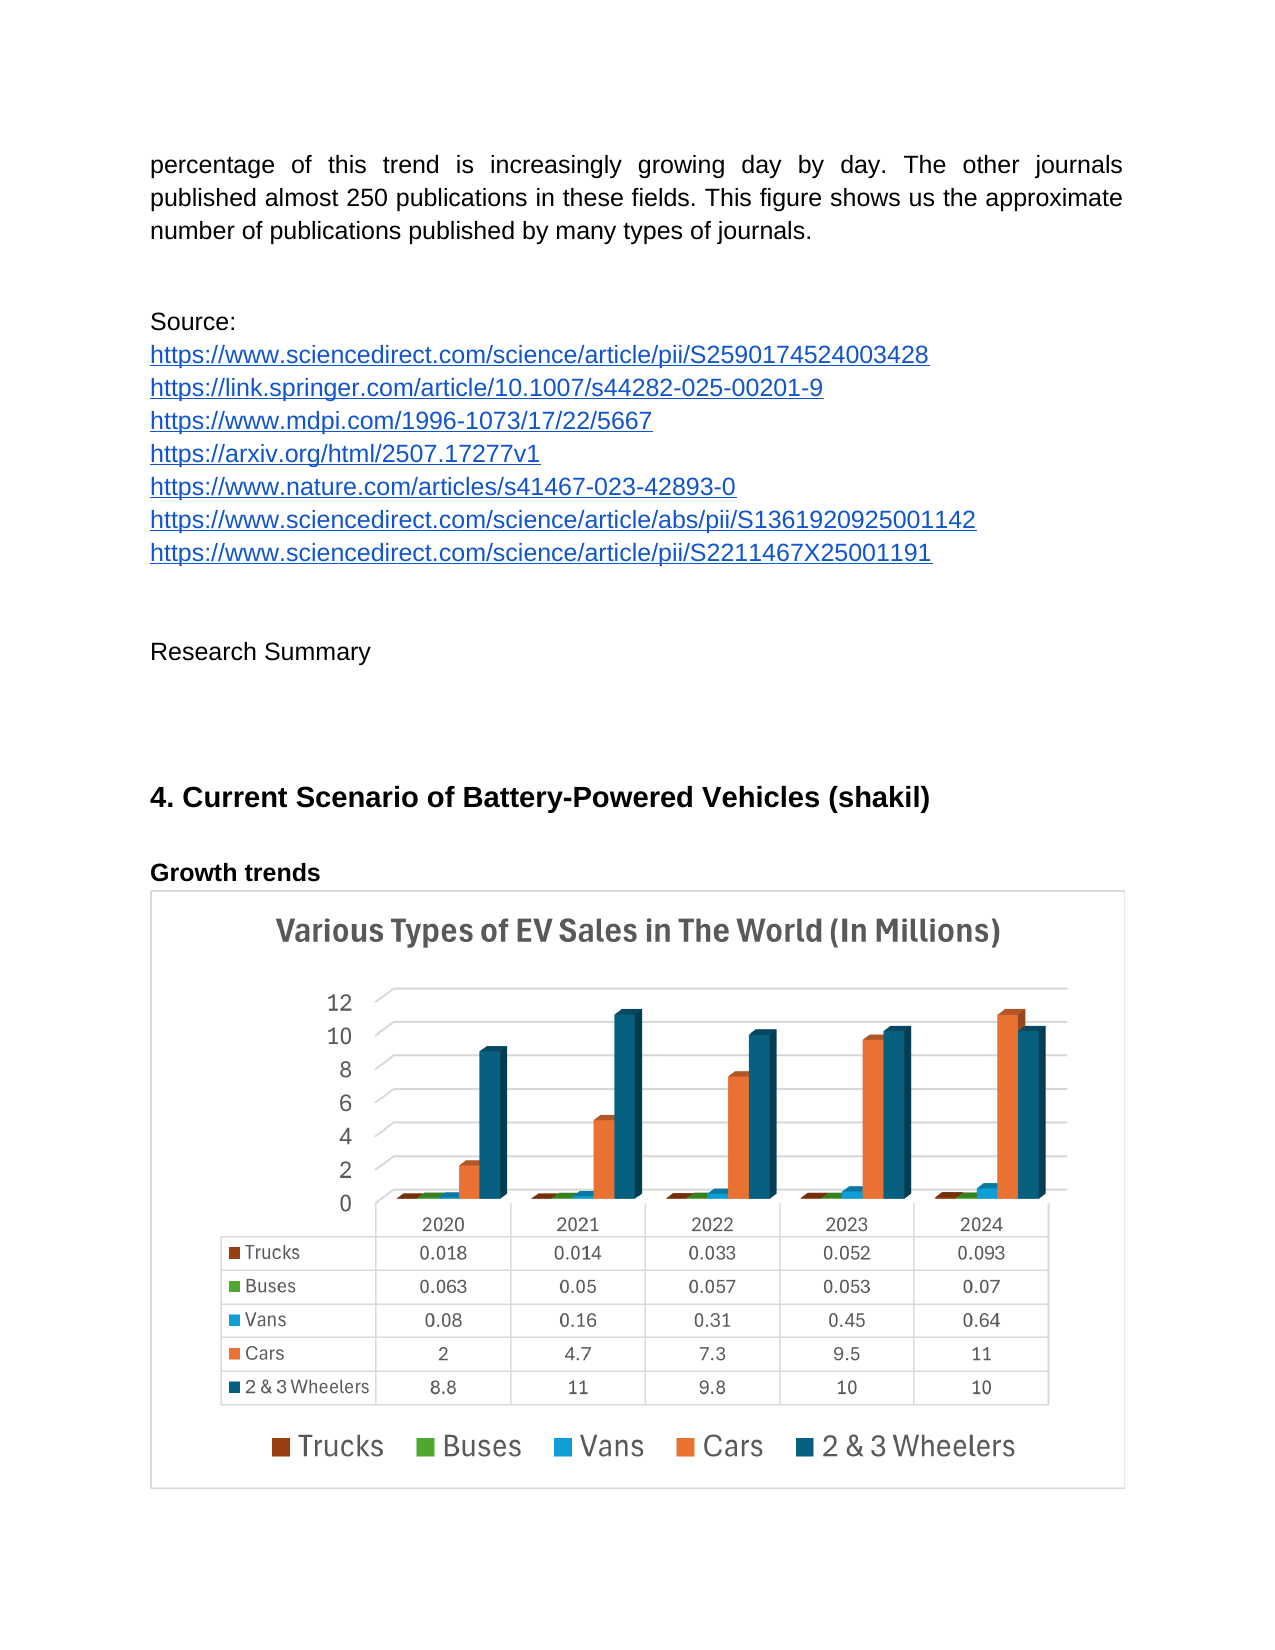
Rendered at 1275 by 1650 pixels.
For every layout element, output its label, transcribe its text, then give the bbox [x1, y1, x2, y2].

text 4. Current Scenario of Battery-Powered Vehicles (shakil) [150, 780, 1125, 814]
text Growth trends [150, 857, 1125, 886]
text https://link.springer.com/article/10.1007/s44282-025-00201-9 [150, 373, 1125, 402]
text https://www.mdpi.com/1996-1073/17/22/5667 [150, 406, 1125, 435]
text https://www.sciencedirect.com/science/article/pii/S2211467X25001191 [150, 538, 1125, 567]
text https://www.sciencedirect.com/science/article/abs/pii/S1361920925001142 [150, 505, 1125, 534]
picture [150, 890, 1125, 1489]
text Research Summary [150, 637, 1125, 666]
text https://www.sciencedirect.com/science/article/pii/S2590174524003428 [150, 340, 1125, 369]
text https://www.nature.com/articles/s41467-023-42893-0 [150, 472, 1125, 501]
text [150, 150, 1125, 245]
text Source: [150, 307, 1125, 336]
text https://arxiv.org/html/2507.17277v1 [150, 439, 1125, 468]
